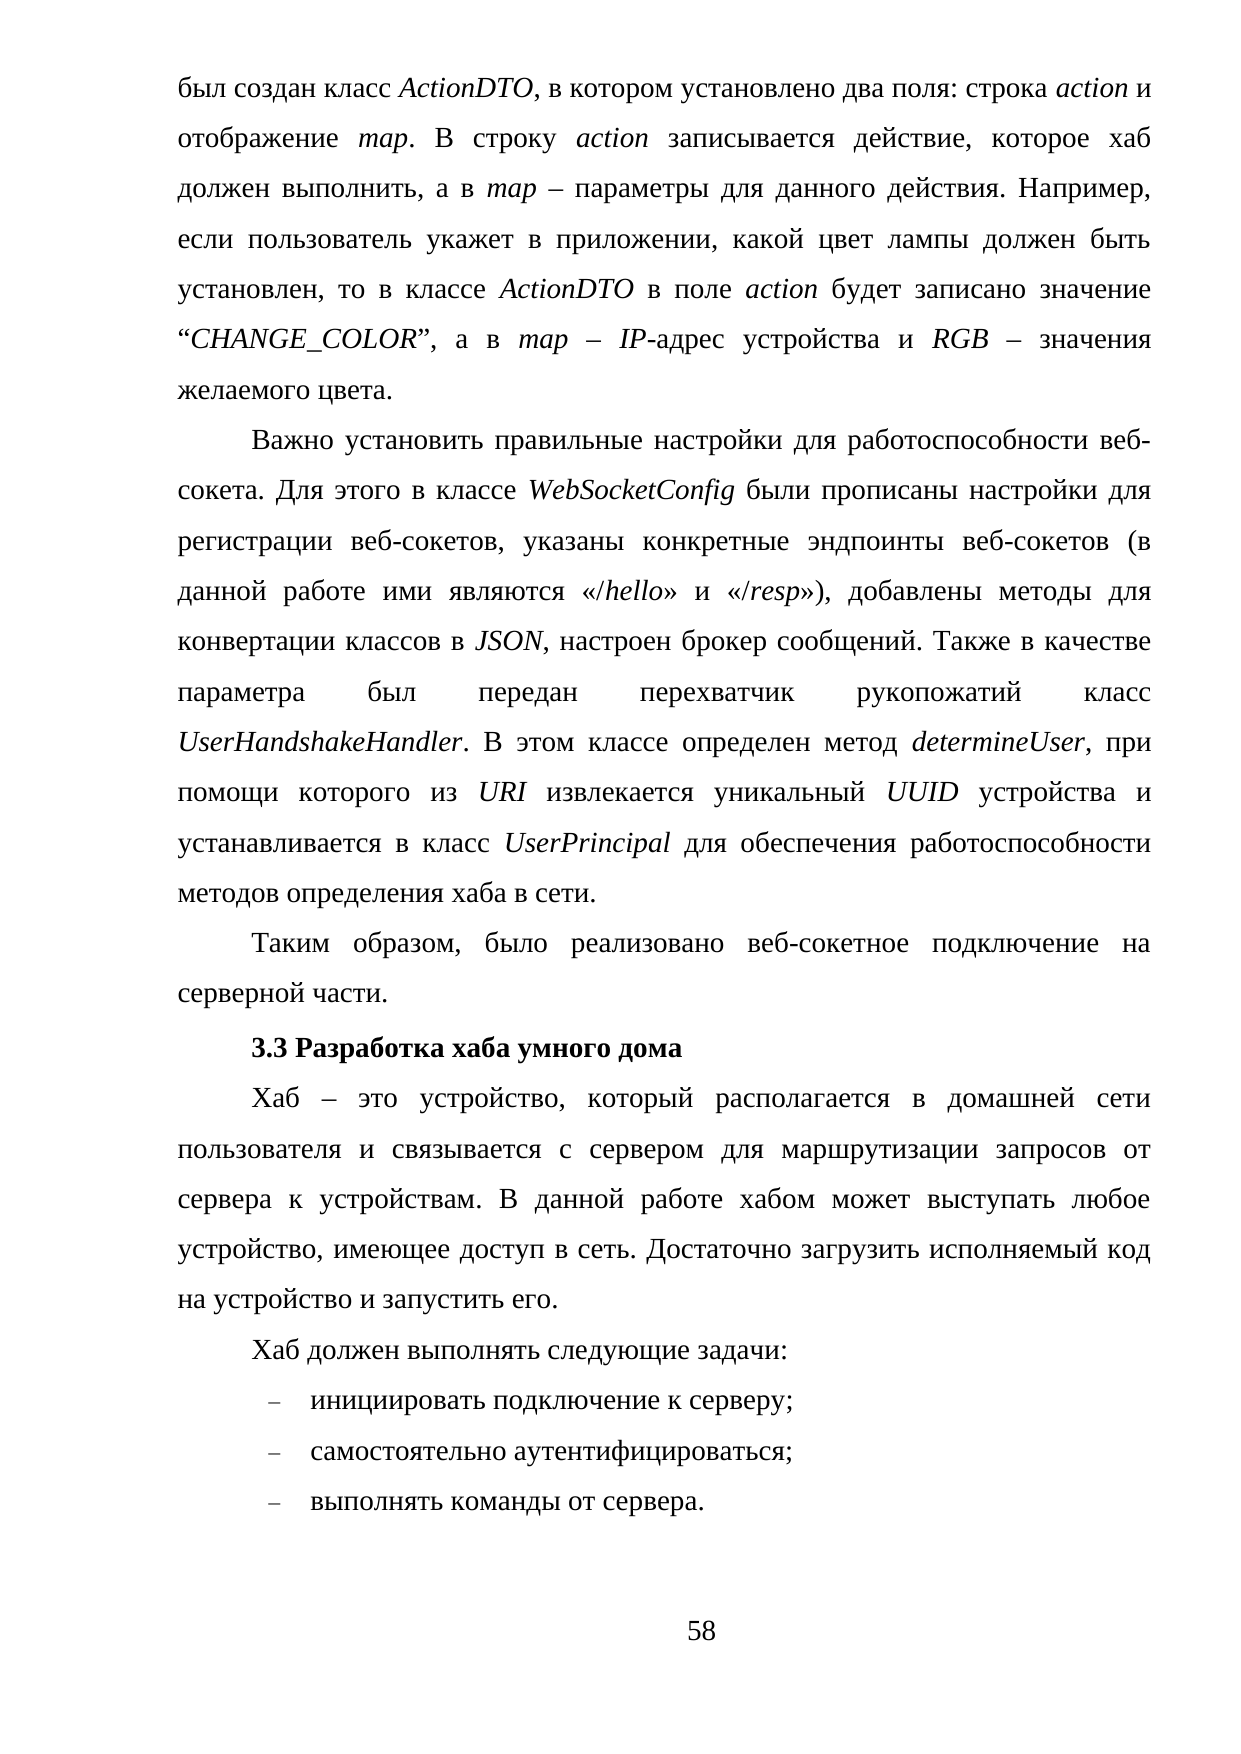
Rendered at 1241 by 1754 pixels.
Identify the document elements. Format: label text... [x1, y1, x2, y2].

text 3.3 Разработка хаба умного дома [177, 1030, 1152, 1064]
list самостоятельно аутентифицироваться; [266, 1433, 1152, 1466]
list выполнять команды от сервера. [266, 1483, 1152, 1516]
text Хаб – это устройство, который располагается в домашней сети пользователя и связывается с сервером для маршрутизации запросов от сервера к устройствам. В данной работе хабом может выступать любое устройство, имеющее доступ в сеть. Достаточно загрузить исполняемый код на устройство и запустить его. [177, 1080, 1152, 1315]
list инициировать подключение к серверу; [266, 1382, 1152, 1416]
text Хаб должен выполнять следующие задачи: [177, 1332, 1152, 1366]
text Таким образом, было реализовано веб-сокетное подключение на серверной части. [177, 925, 1152, 1009]
text Важно установить правильные настройки для работоспособности веб-сокета. Для этого в классе WebSocketConfig были прописаны настройки для регистрации веб-сокетов, указаны конкретные эндпоинты веб-сокетов (в данной работе ими являются «/hello» и «/resp»), добавлены методы для конвертации классов в JSON, настроен брокер сообщений. Также в качестве параметра был передан перехватчик рукопожатий класс UserHandshakeHandler. В этом классе определен метод determineUser, при помощи которого из URI извлекается уникальный UUID устройства и устанавливается в класс UserPrincipal для обеспечения работоспособности методов определения хаба в сети. [177, 422, 1152, 908]
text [177, 70, 1152, 405]
